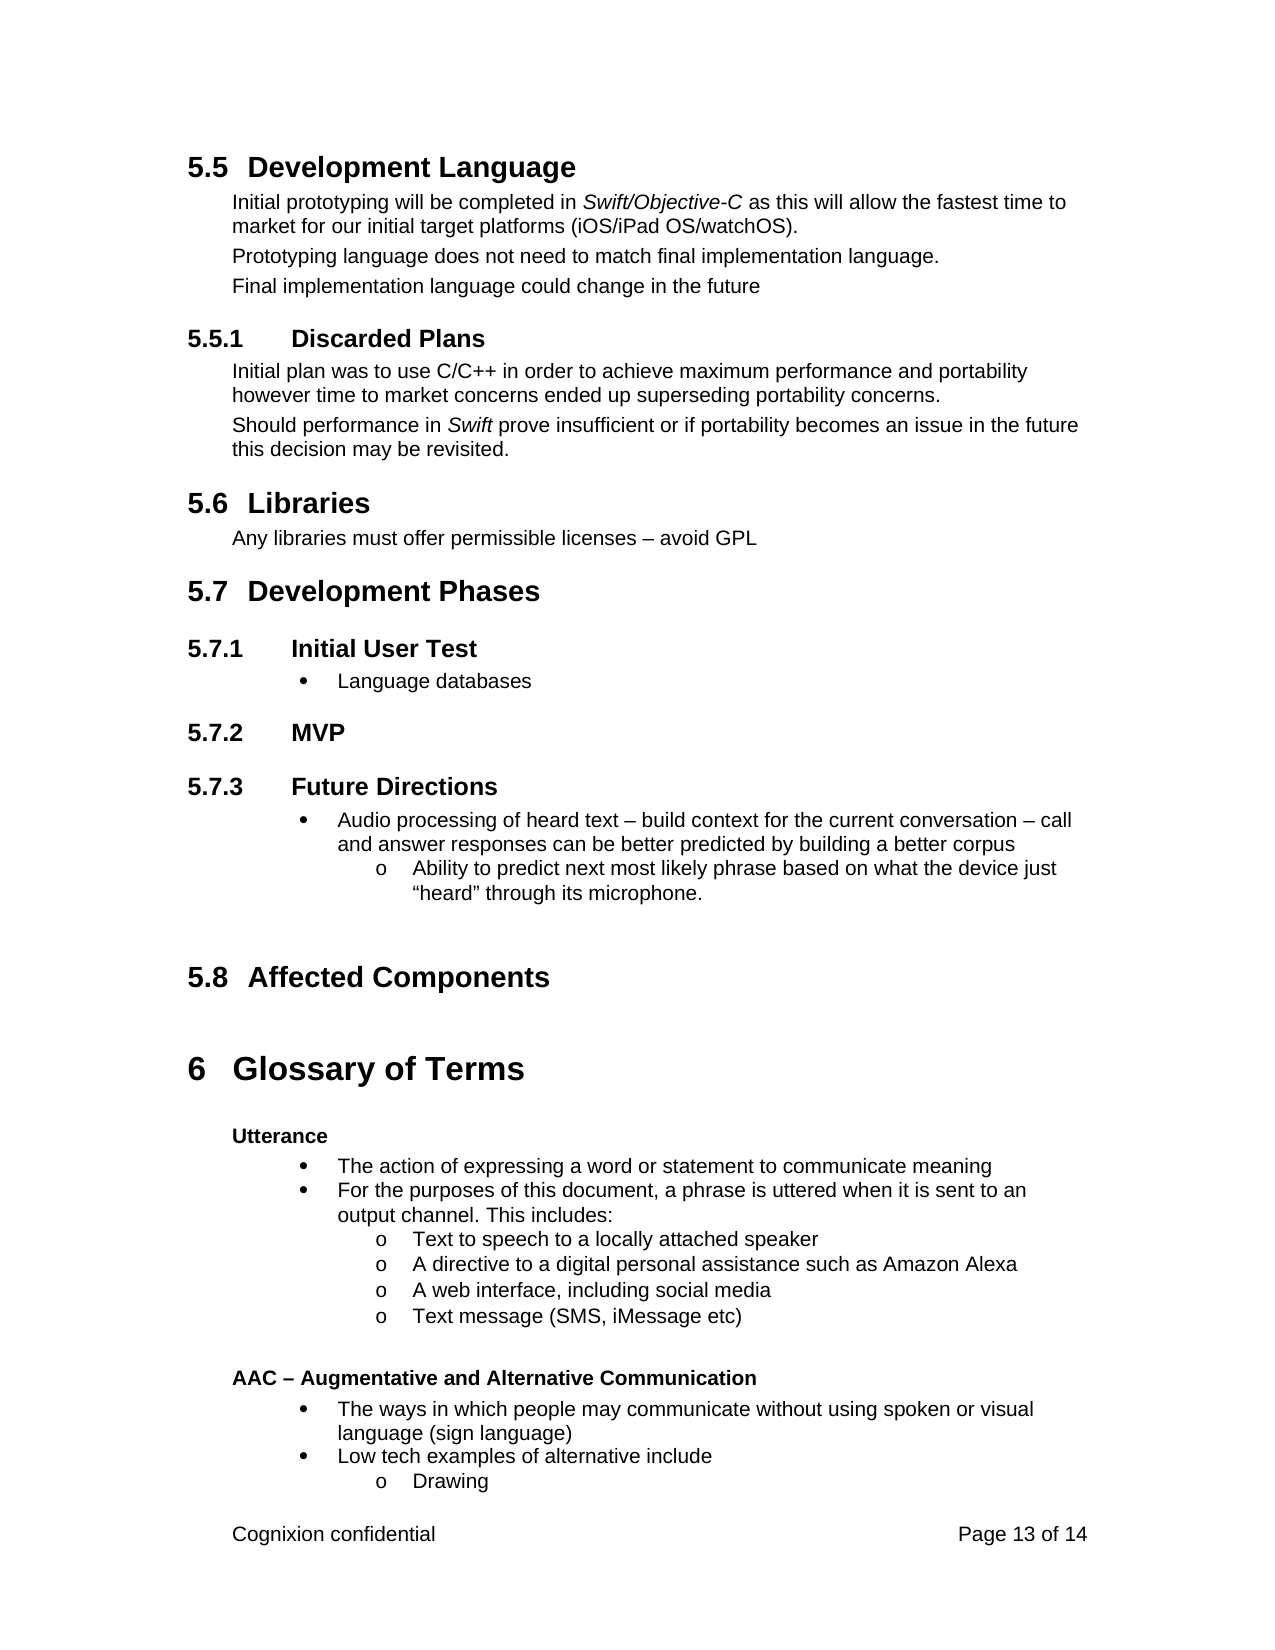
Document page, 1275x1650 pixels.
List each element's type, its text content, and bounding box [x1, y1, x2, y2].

list Drawing [375, 1468, 1087, 1494]
list For the purposes of this document, a phrase is uttered when it is sent to an output channel. This includes: [300, 1178, 1087, 1226]
text Prototyping language does not need to match final implementation language. [232, 244, 1087, 268]
list Audio processing of heard text – build context for the current conversation – call and answer responses can be better predicted by building a better corpus [300, 807, 1087, 855]
list Text message (SMS, iMessage etc) [375, 1304, 1087, 1330]
subtitle Libraries [187, 486, 1087, 519]
list Low tech examples of alternative include [300, 1444, 1087, 1468]
subtitle Discarded Plans [187, 324, 1087, 352]
subtitle Affected Components [187, 960, 1087, 994]
text Should performance in Swift prove insufficient or if portability becomes an issue in the future this decision may be revisited. [232, 413, 1087, 461]
subtitle Future Directions [187, 772, 1087, 801]
subtitle Development Language [187, 150, 1087, 183]
list A web interface, including social media [375, 1278, 1087, 1304]
text Initial plan was to use C/C++ in order to achieve maximum performance and portability however time to market concerns ended up superseding portability concerns. [232, 359, 1087, 407]
subtitle Development Phases [187, 574, 1087, 608]
subtitle Initial User Test [187, 633, 1087, 662]
text AAC – Augmentative and Alternative Communication [232, 1366, 1087, 1390]
list Ability to predict next most likely phrase based on what the device just “heard” through its microphone. [375, 855, 1087, 905]
text Initial prototyping will be completed in Swift/Objective-C as this will allow the fastest time to market for our initial target platforms (iOS/iPad OS/watchOS). [232, 190, 1087, 238]
text Final implementation language could change in the future [232, 274, 1087, 298]
subtitle MVP [187, 718, 1087, 747]
text Utterance [232, 1124, 1087, 1148]
list The ways in which people may communicate without using spoken or visual language (sign language) [300, 1396, 1087, 1444]
list A directive to a digital personal assistance such as Amazon Alexa [375, 1252, 1087, 1278]
subtitle Glossary of Terms [187, 1049, 1087, 1088]
list Language databases [300, 668, 1087, 693]
list Text to speech to a locally attached speaker [375, 1226, 1087, 1252]
text Any libraries must offer permissible licenses – avoid GPL [232, 526, 1087, 549]
list The action of expressing a word or statement to communicate meaning [300, 1154, 1087, 1178]
